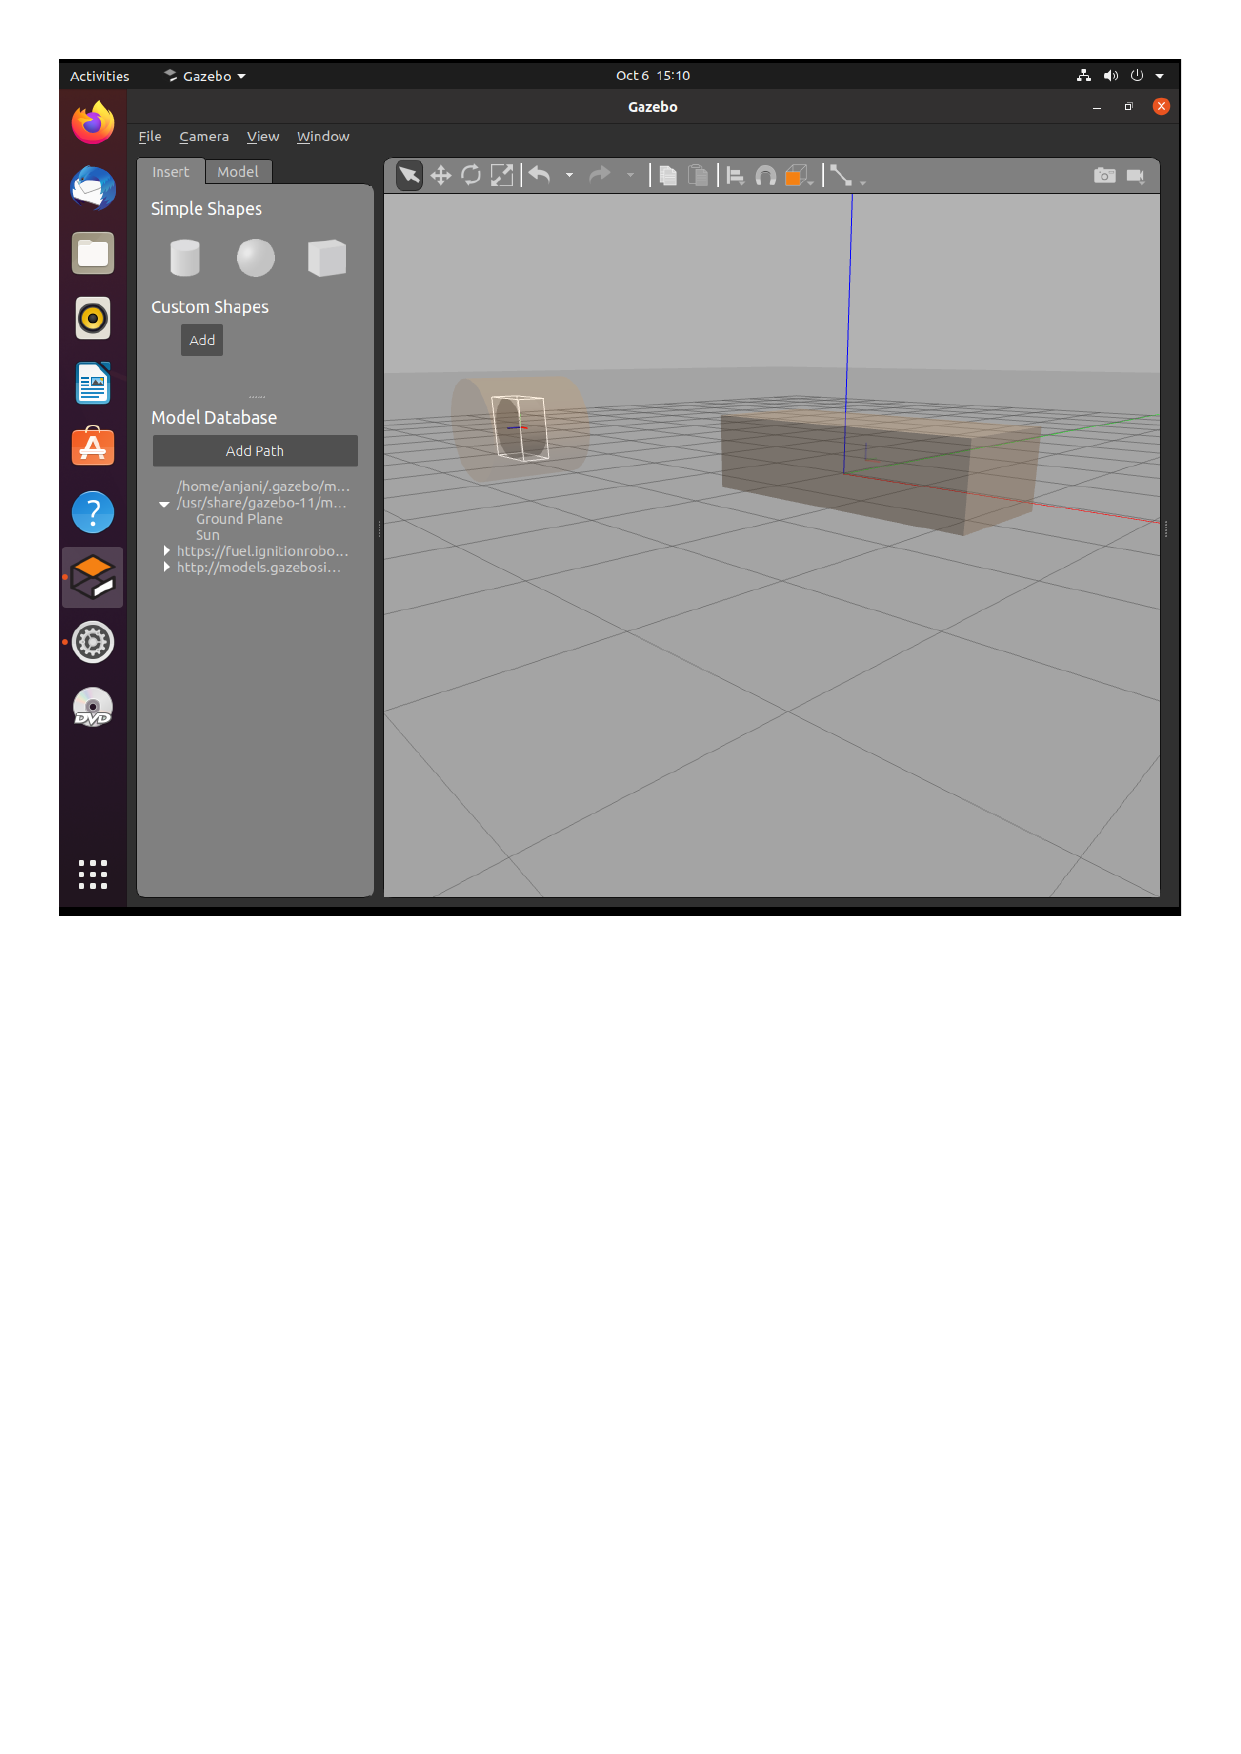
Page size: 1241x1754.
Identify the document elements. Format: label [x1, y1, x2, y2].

picture [59, 59, 1182, 916]
